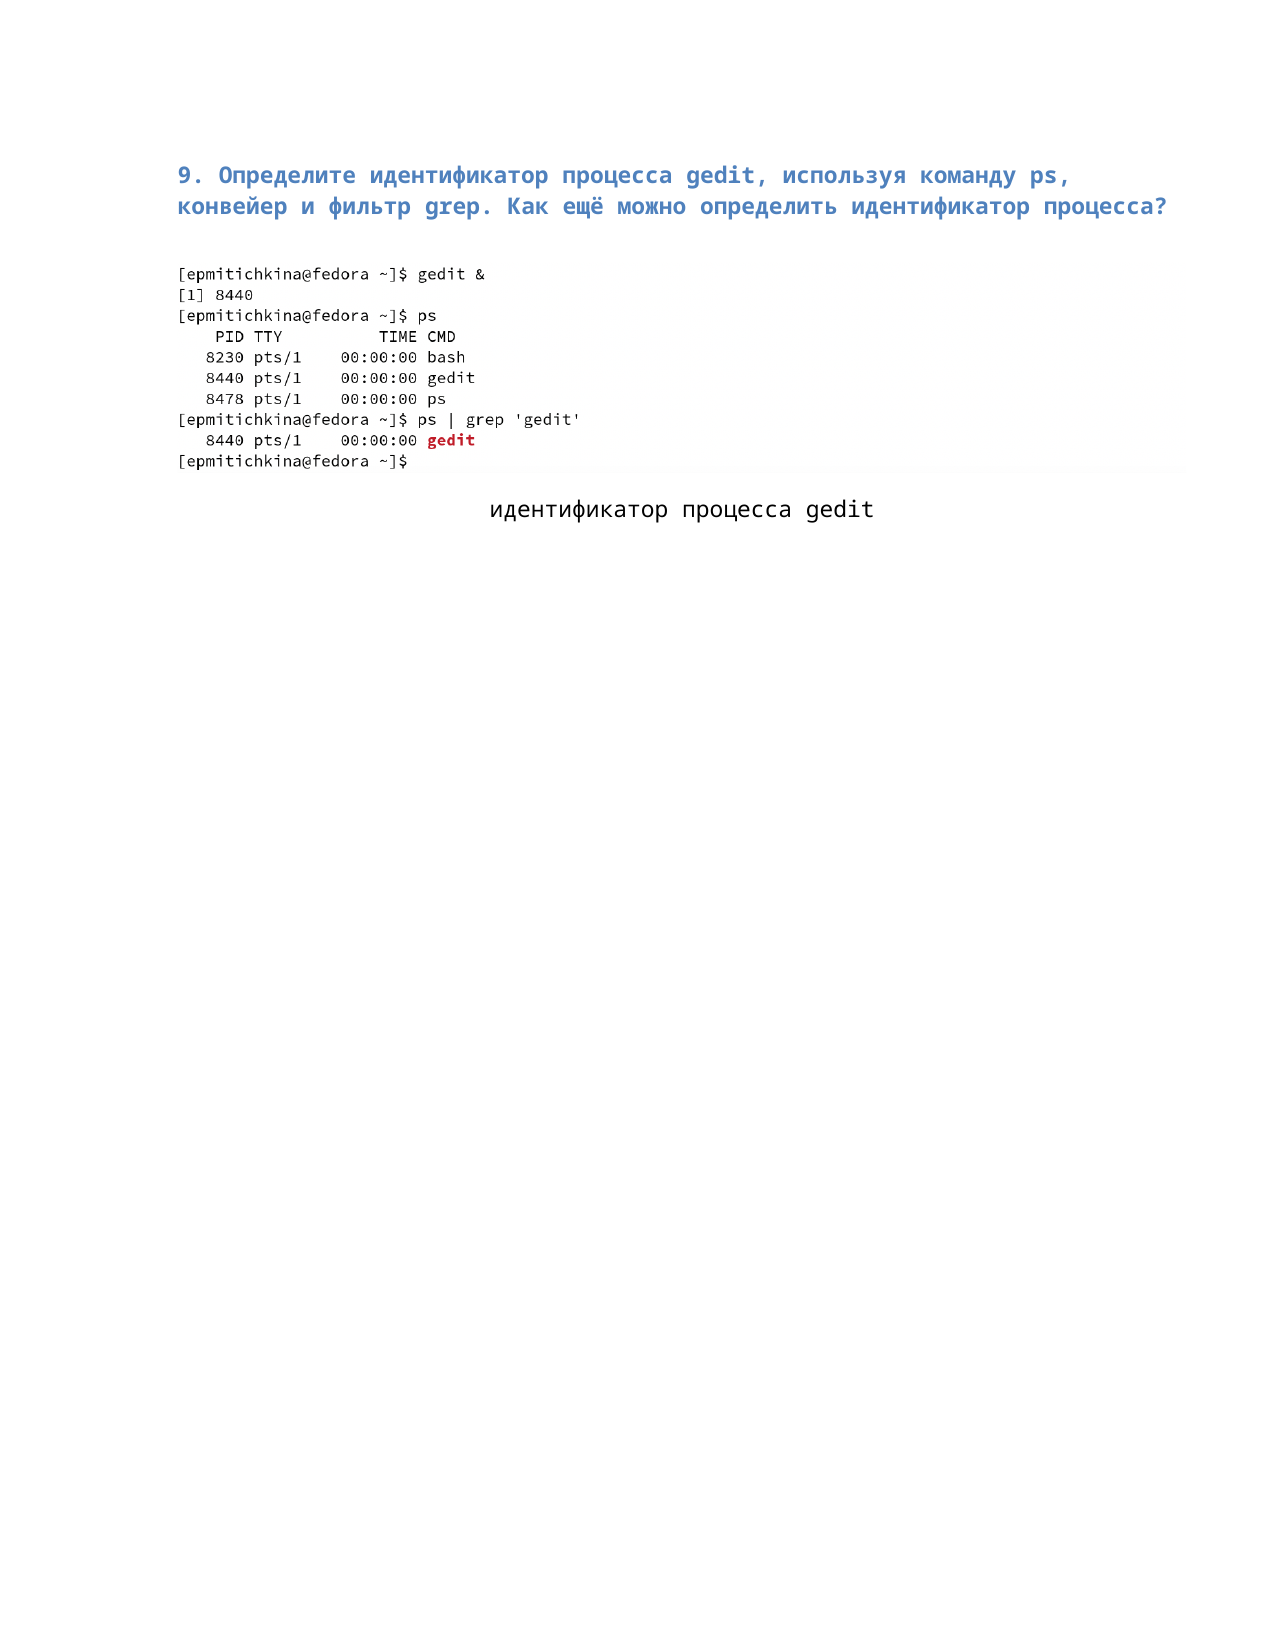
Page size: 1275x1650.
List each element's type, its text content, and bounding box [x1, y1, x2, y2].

picture [177, 262, 1187, 473]
text идентификатор процесса gedit [177, 493, 1186, 553]
subtitle 9. Определите идентификатор процесса gedit, используя команду ps, конвейер и фильтр grep. Как ещё можно определить идентификатор процесса? [177, 118, 1186, 262]
